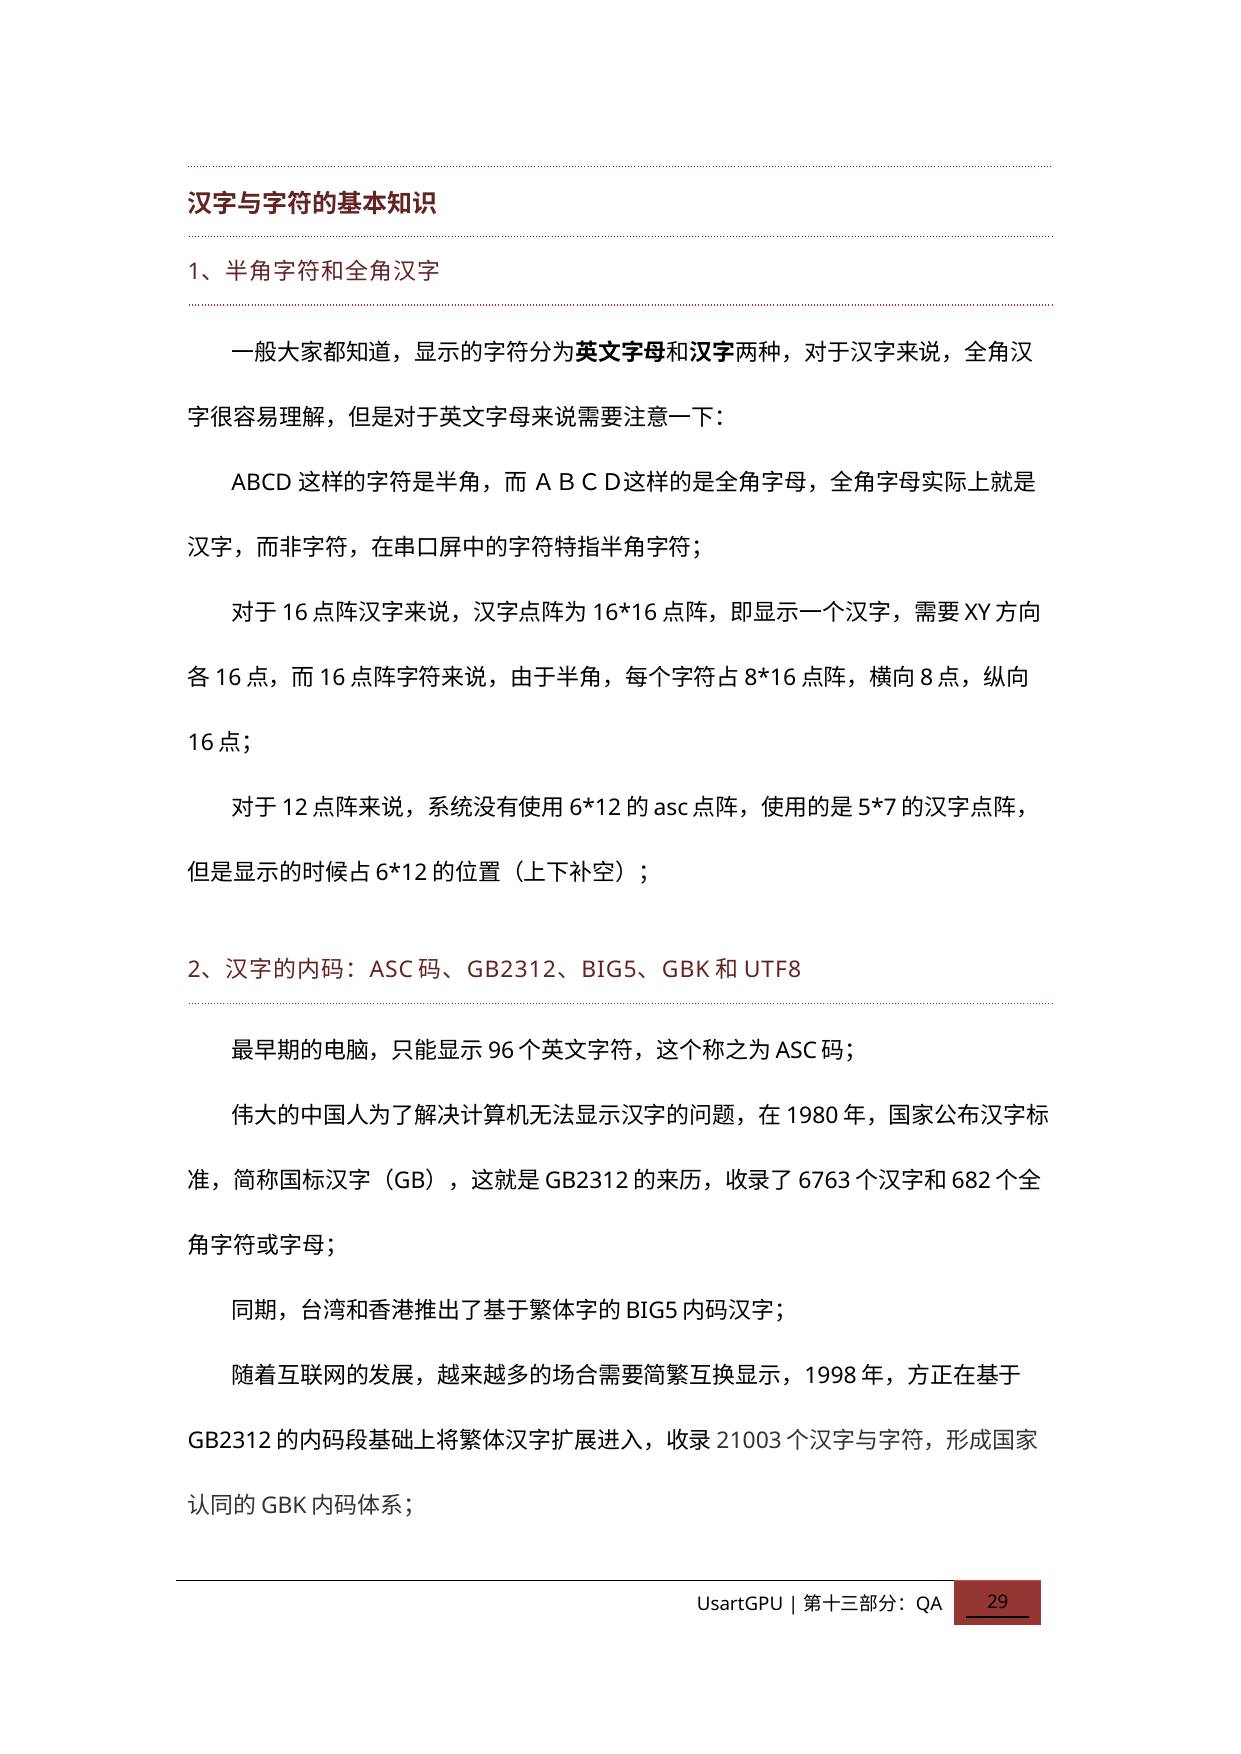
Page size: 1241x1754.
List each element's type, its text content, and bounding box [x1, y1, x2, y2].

subtitle 2、汉字的内码：ASC码、GB2312、BIG5、GBK和UTF8 [187, 936, 1053, 1004]
text 对于16点阵汉字来说，汉字点阵为16*16点阵，即显示一个汉字，需要XY方向各16点，而16点阵字符来说，由于半角，每个字符占8*16点阵，横向8点，纵向16点； [187, 578, 1053, 773]
text 最早期的电脑，只能显示96个英文字符，这个称之为ASC码； [187, 1016, 1053, 1081]
text 随着互联网的发展，越来越多的场合需要简繁互换显示，1998年，方正在基于GB2312的内码段基础上将繁体汉字扩展进入，收录21003个汉字与字符，形成国家认同的GBK内码体系； [187, 1341, 1053, 1536]
text 对于12点阵来说，系统没有使用6*12的asc点阵，使用的是5*7的汉字点阵，但是显示的时候占6*12的位置（上下补空）； [187, 773, 1053, 903]
text 同期，台湾和香港推出了基于繁体字的BIG5内码汉字； [187, 1276, 1053, 1341]
subtitle 1、半角字符和全角汉字 [187, 237, 1053, 306]
text ABCD 这样的字符是半角，而 ＡＢＣＤ这样的是全角字母，全角字母实际上就是汉字，而非字符，在串口屏中的字符特指半角字符； [187, 448, 1053, 578]
subtitle 汉字与字符的基本知识 [187, 166, 1053, 237]
text 伟大的中国人为了解决计算机无法显示汉字的问题，在1980年，国家公布汉字标准，简称国标汉字（GB），这就是GB2312的来历，收录了6763个汉字和682个全角字符或字母； [187, 1081, 1053, 1276]
text 一般大家都知道，显示的字符分为英文字母和汉字两种，对于汉字来说，全角汉字很容易理解，但是对于英文字母来说需要注意一下： [187, 318, 1053, 448]
